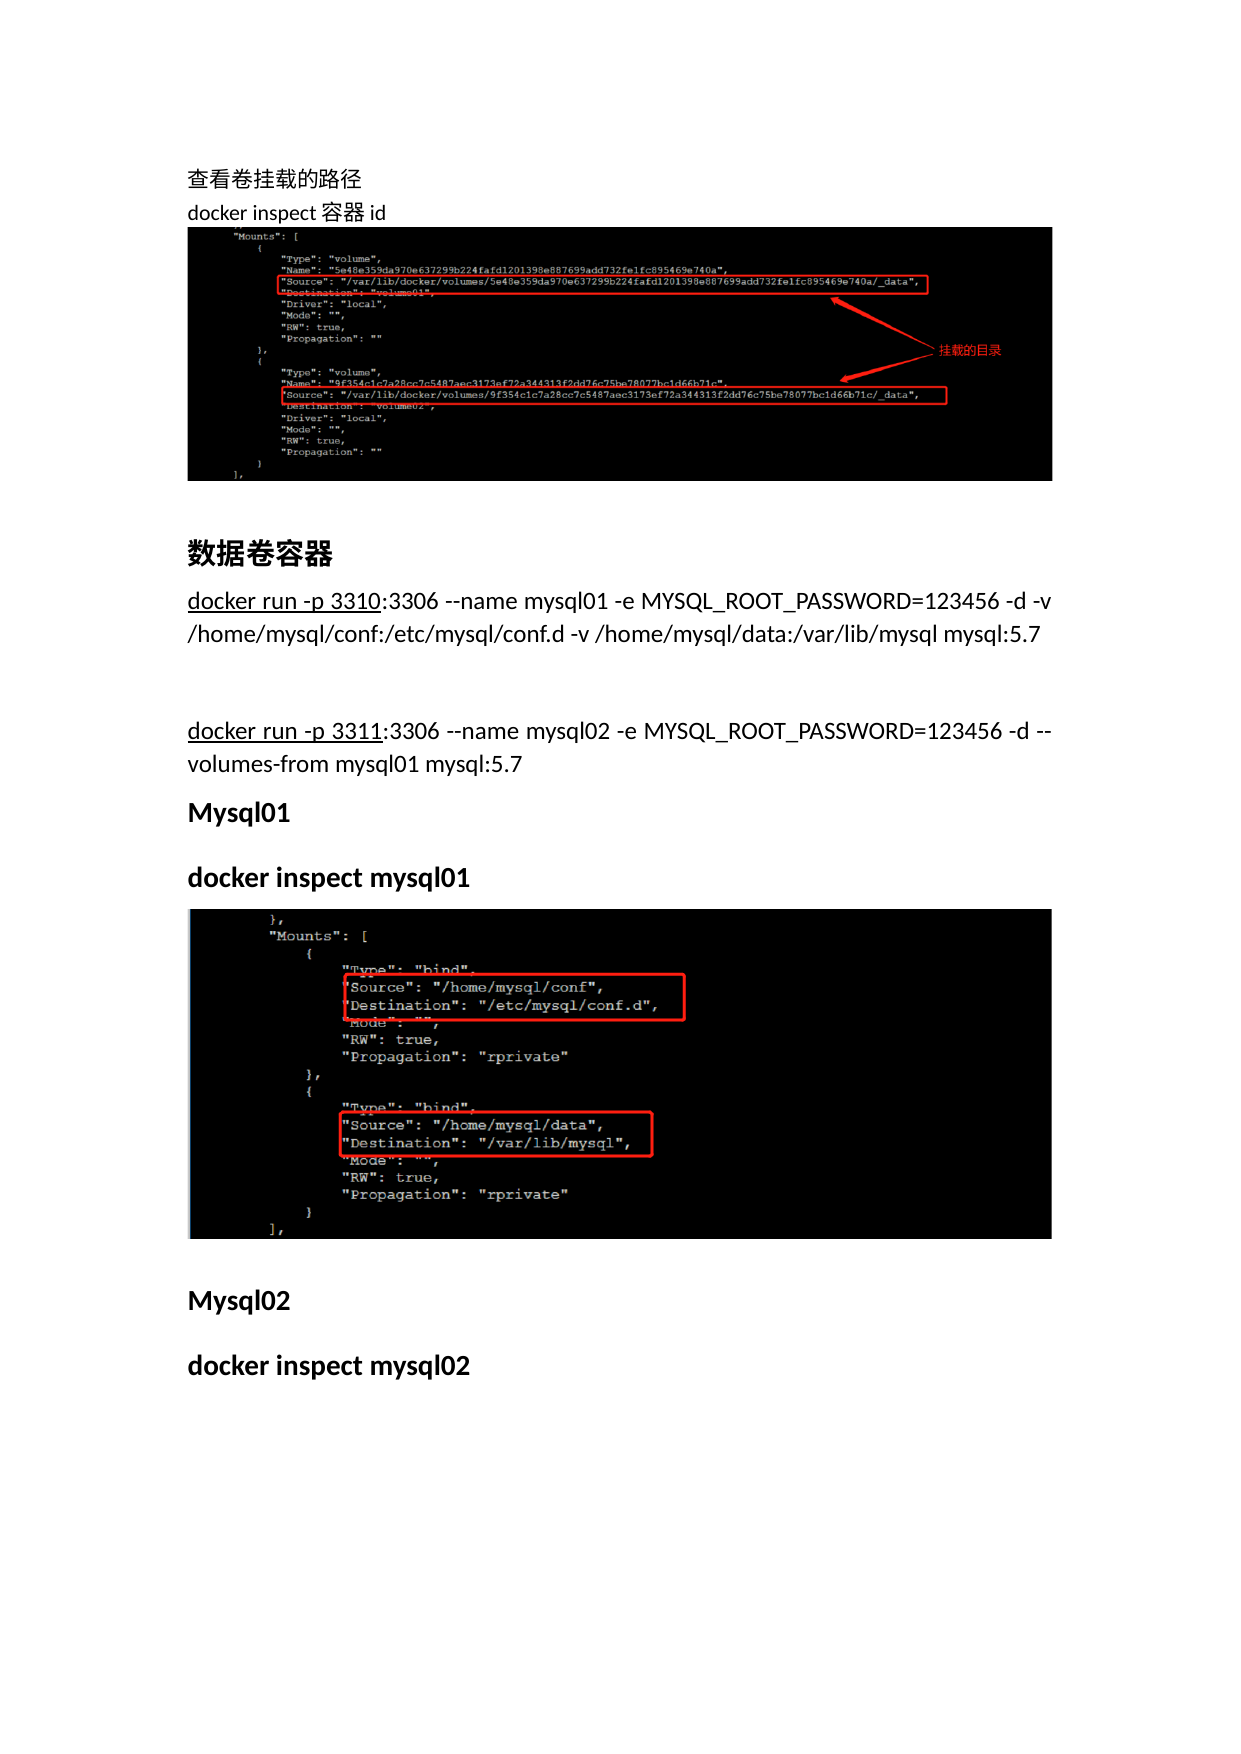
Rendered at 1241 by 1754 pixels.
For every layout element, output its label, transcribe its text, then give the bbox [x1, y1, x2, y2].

text Mysql01 [187, 779, 1053, 844]
picture [187, 909, 1052, 1239]
text docker run -p 3310:3306 --name mysql01 -e MYSQL_ROOT_PASSWORD=123456 -d -v /home/mysql/conf:/etc/mysql/conf.d -v /home/mysql/data:/var/lib/mysql mysql:5.7 [187, 584, 1053, 649]
picture [187, 227, 1053, 481]
text 数据卷容器 [187, 519, 1053, 584]
text docker inspect 容器id [187, 194, 1053, 227]
text docker inspect mysql02 [187, 1332, 1053, 1397]
text Mysql02 [187, 1267, 1053, 1332]
text docker run -p 3311:3306 --name mysql02 -e MYSQL_ROOT_PASSWORD=123456 -d --volumes-from mysql01 mysql:5.7 [187, 714, 1053, 779]
text 查看卷挂载的路径 [187, 162, 1053, 194]
text docker inspect mysql01 [187, 844, 1053, 909]
